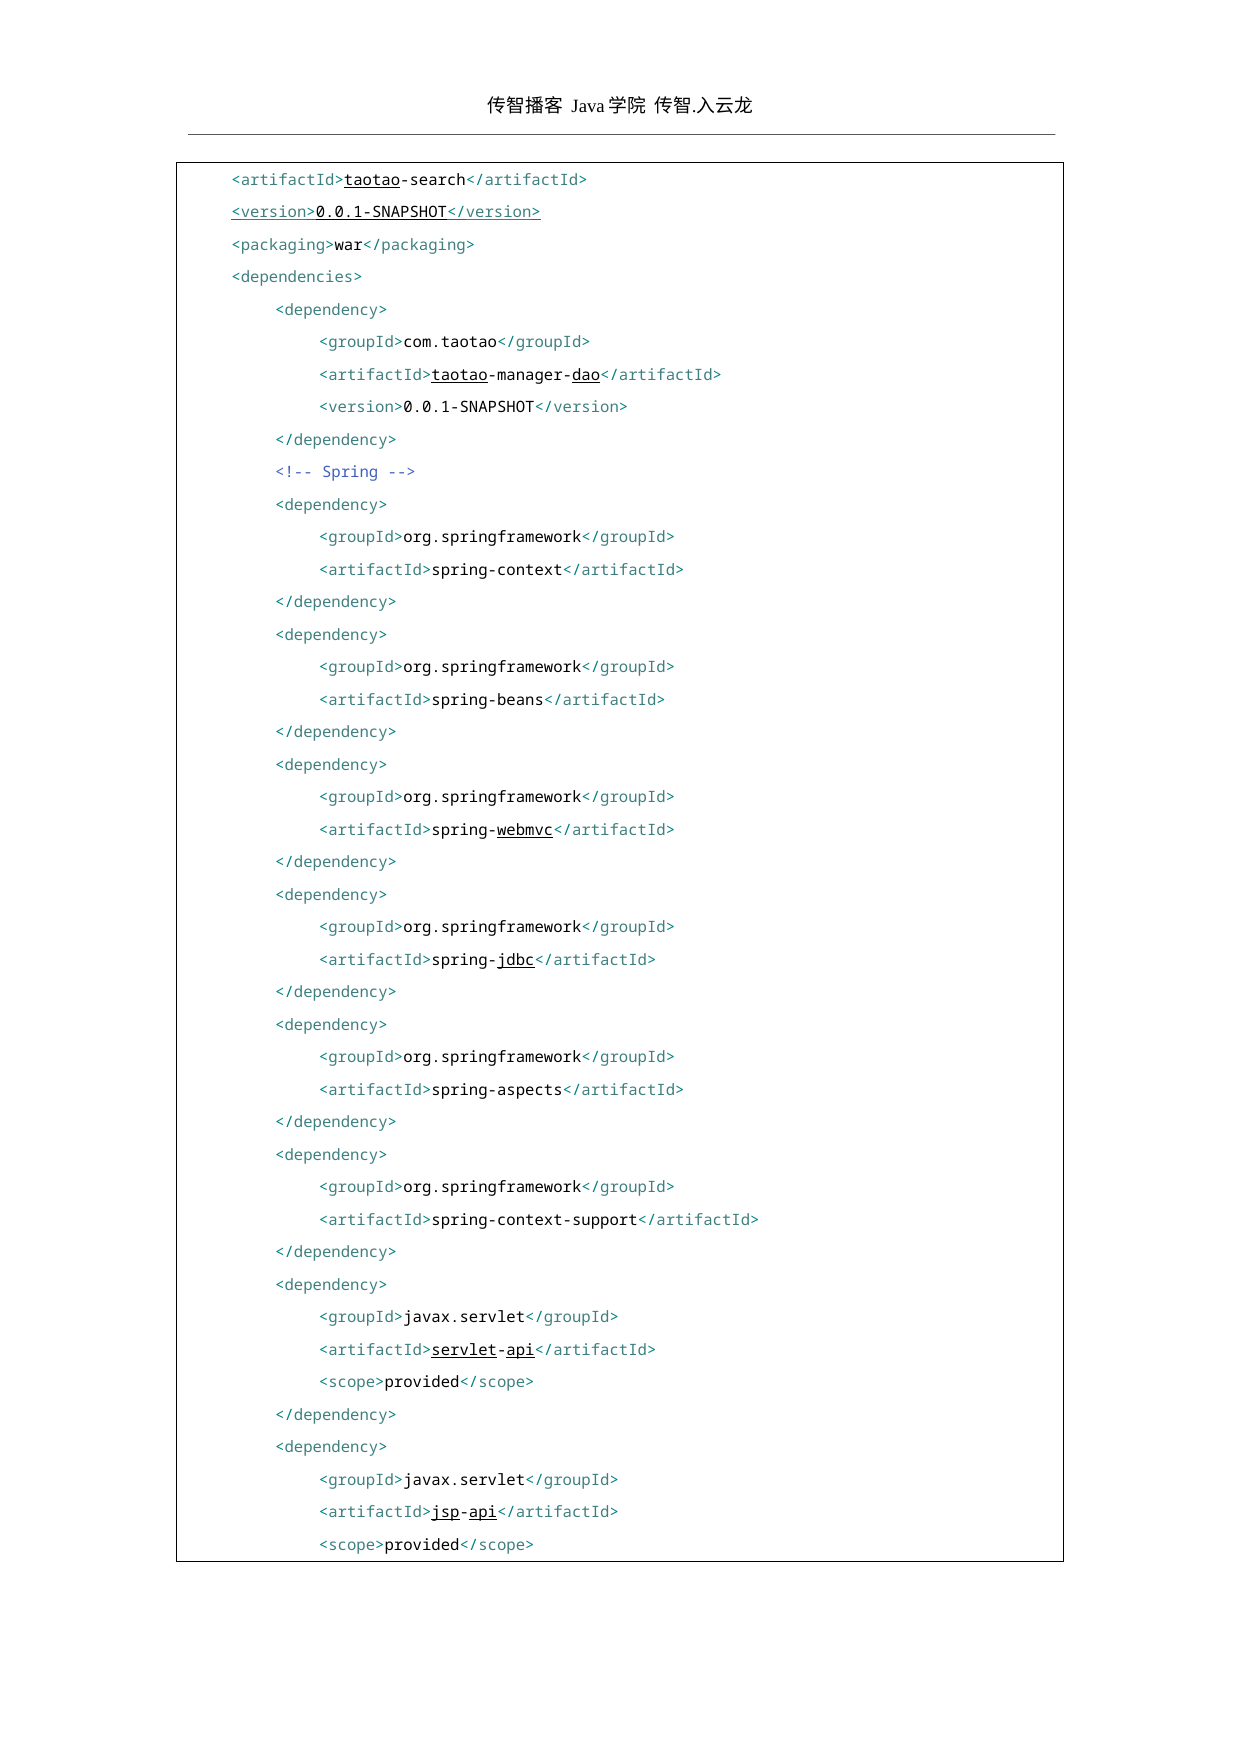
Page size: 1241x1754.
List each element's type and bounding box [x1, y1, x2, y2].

table_header [177, 163, 1063, 1561]
